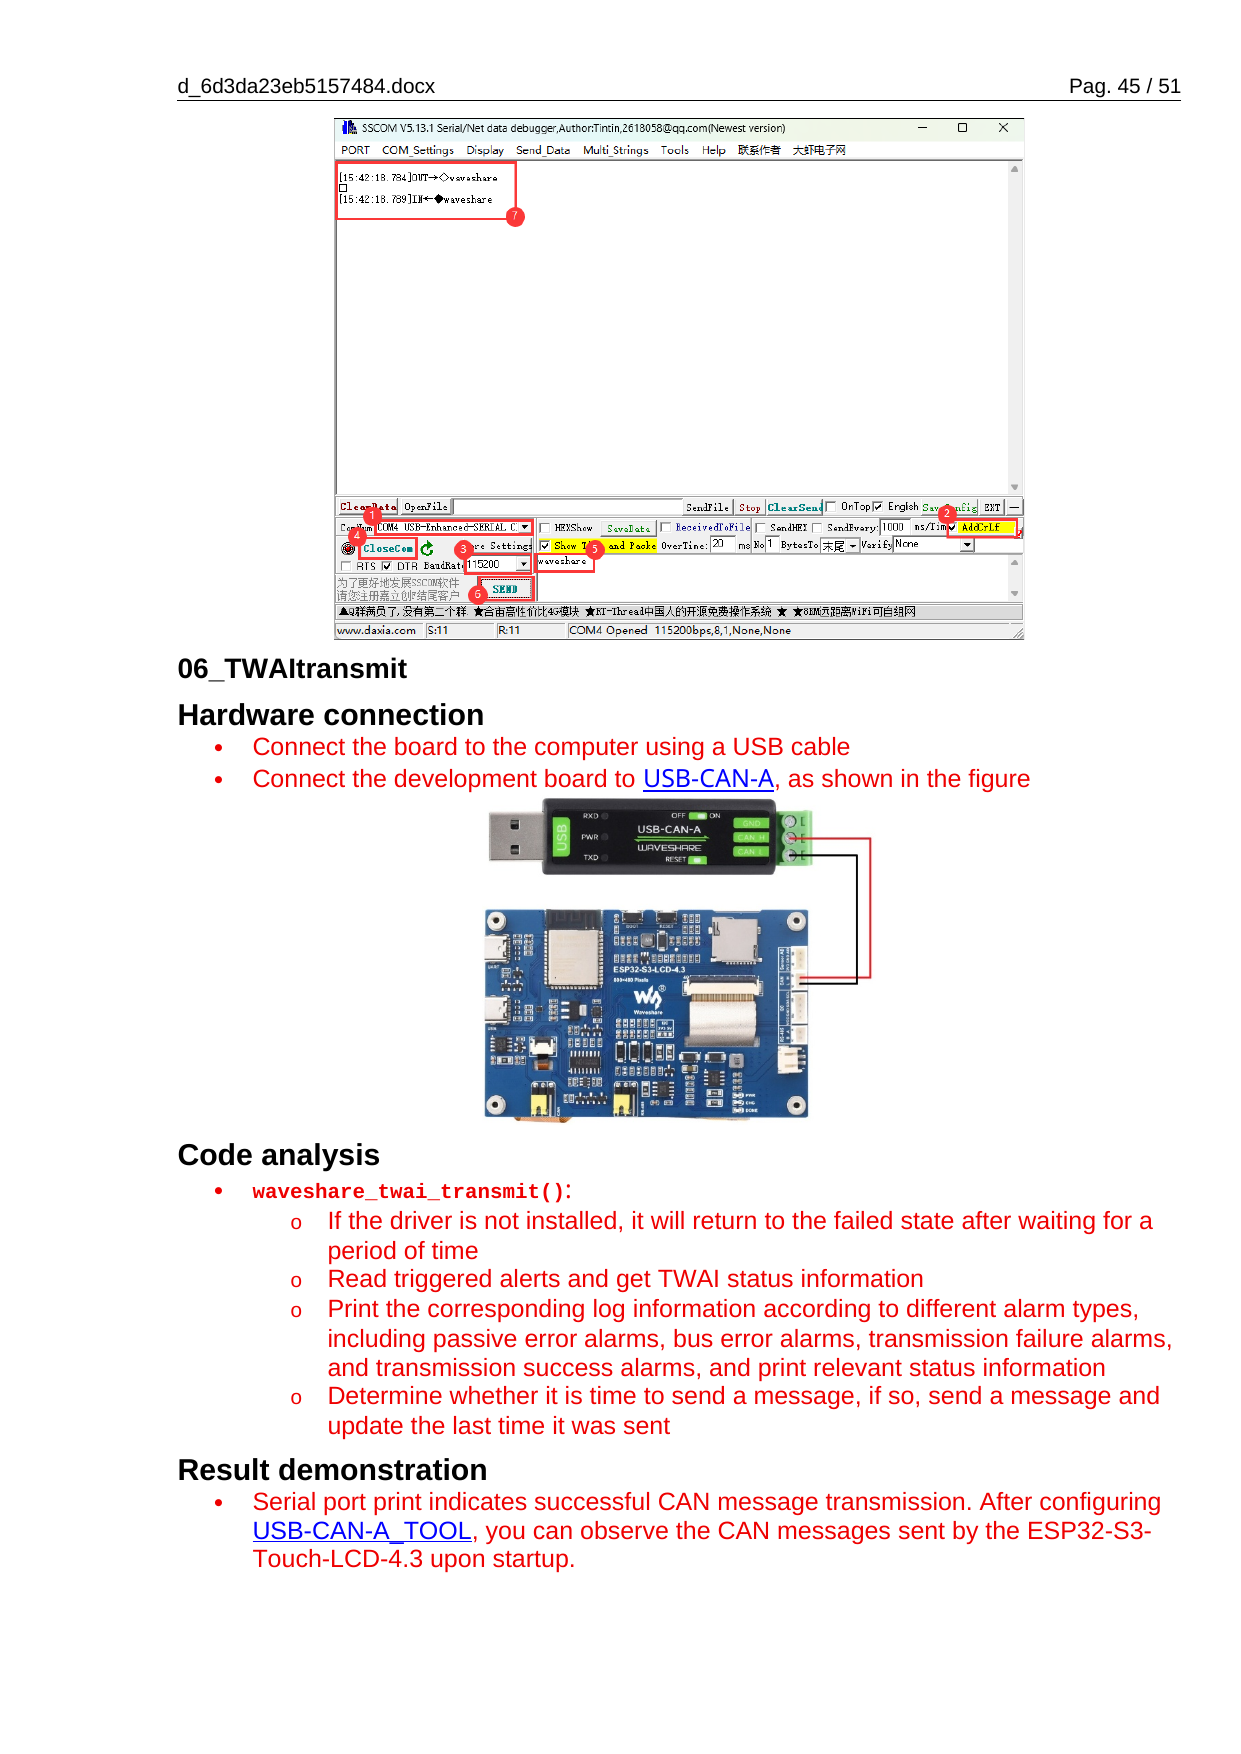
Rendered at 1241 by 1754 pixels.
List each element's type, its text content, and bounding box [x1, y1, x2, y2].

text Connect the development board to USB-CAN-A, as shown in the figure [215, 761, 1181, 795]
text Connect the board to the computer using a USB cable [215, 732, 1181, 761]
list Read triggered alerts and get TWAI status information [290, 1264, 1181, 1294]
picture [334, 118, 1025, 640]
subtitle Result demonstration [177, 1452, 1181, 1487]
list If the driver is not installed, it will return to the failed state after waiting for a period of time [290, 1206, 1181, 1264]
subtitle Hardware connection [177, 697, 1181, 732]
picture [482, 795, 877, 1125]
text waveshare_twai_transmit(): [215, 1172, 1181, 1206]
text Serial port print indicates successful CAN message transmission. After configuring USB-CAN-A_TOOL, you can observe the CAN messages sent by the ESP32-S3-Touch-LCD-4.3 upon startup. [215, 1487, 1181, 1573]
list Determine whether it is time to send a message, if so, send a message and update the last time it was sent [290, 1381, 1181, 1440]
subtitle Code analysis [177, 1137, 1181, 1172]
list Print the corresponding log information according to different alarm types, including passive error alarms, bus error alarms, transmission failure alarms, and transmission success alarms, and print relevant status information [290, 1294, 1181, 1381]
subtitle 06_TWAItransmit [177, 652, 1181, 685]
